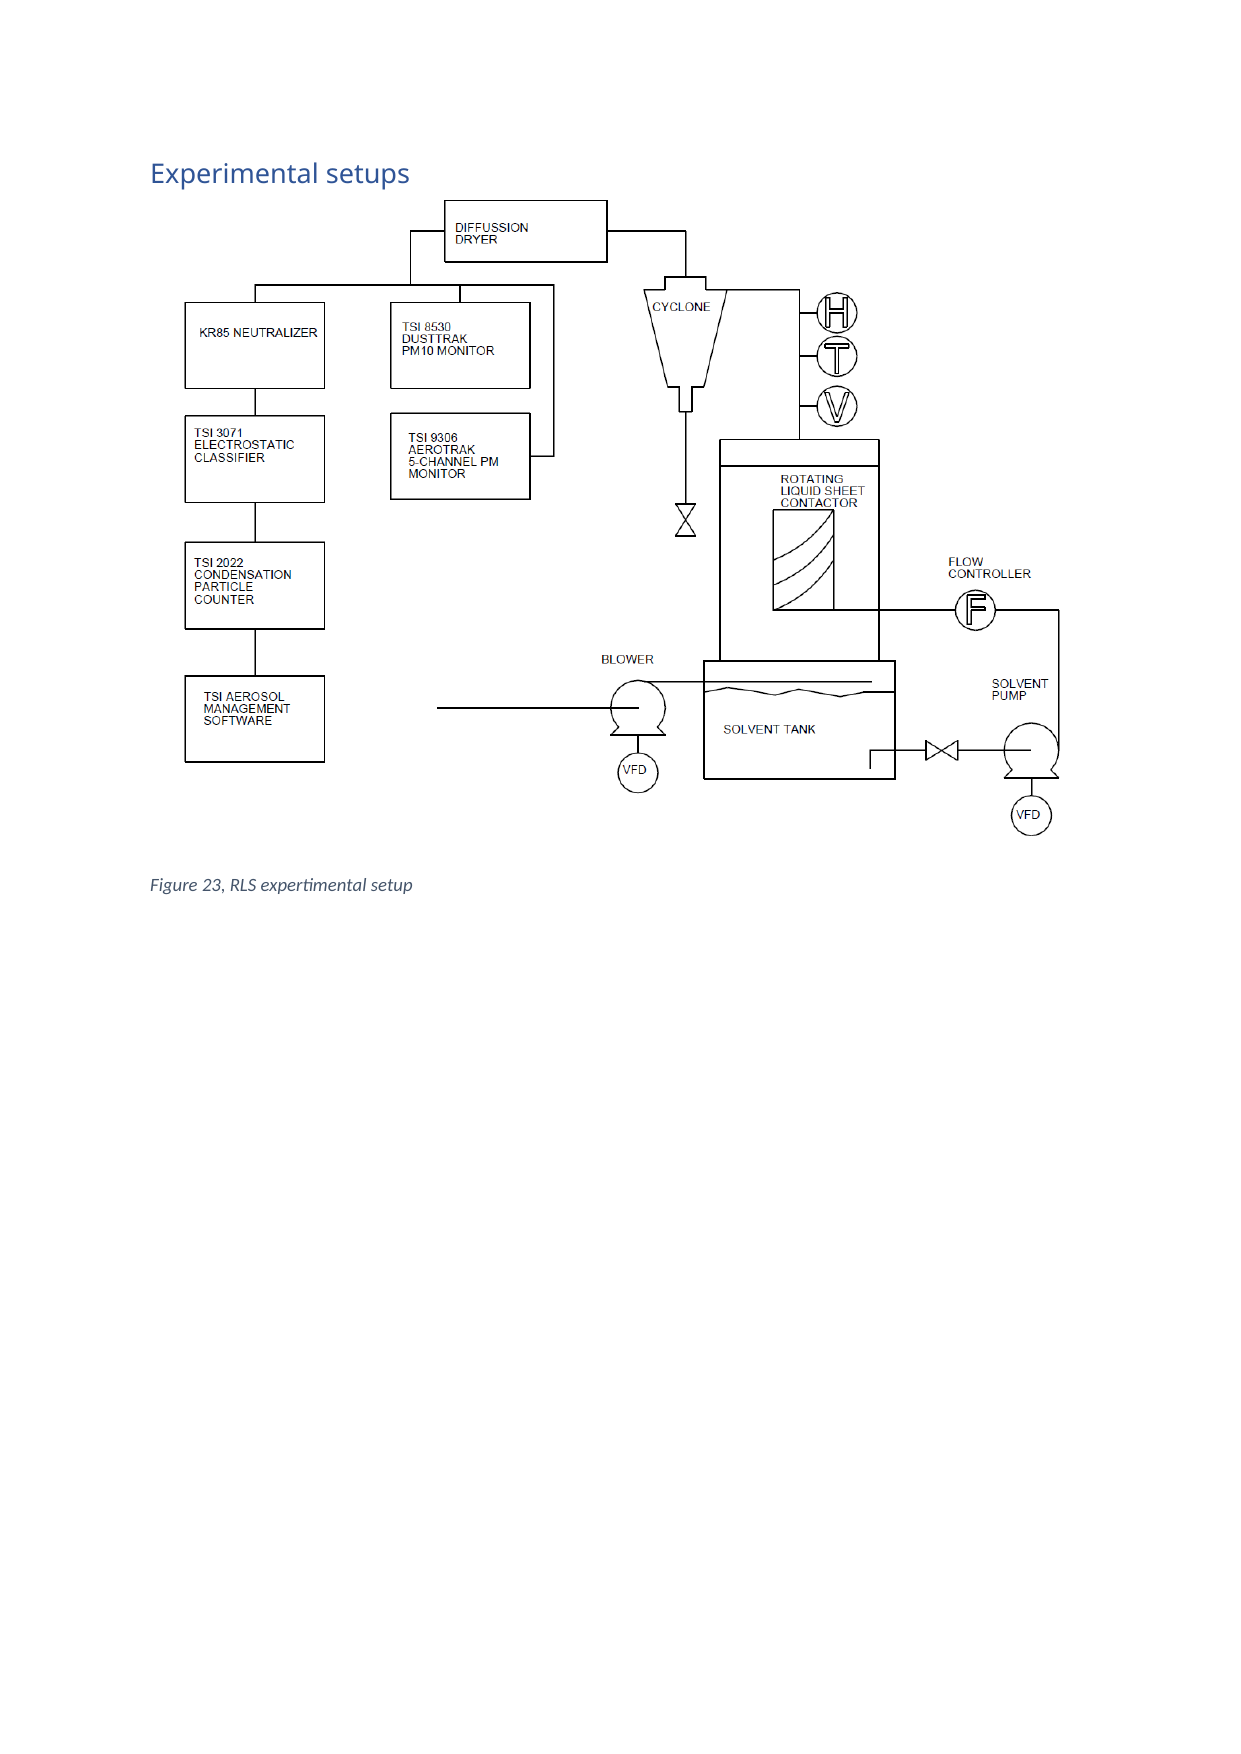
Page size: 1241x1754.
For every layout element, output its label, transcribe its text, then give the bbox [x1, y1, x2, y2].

picture [150, 193, 1091, 855]
subtitle Experimental setups [150, 154, 1090, 191]
